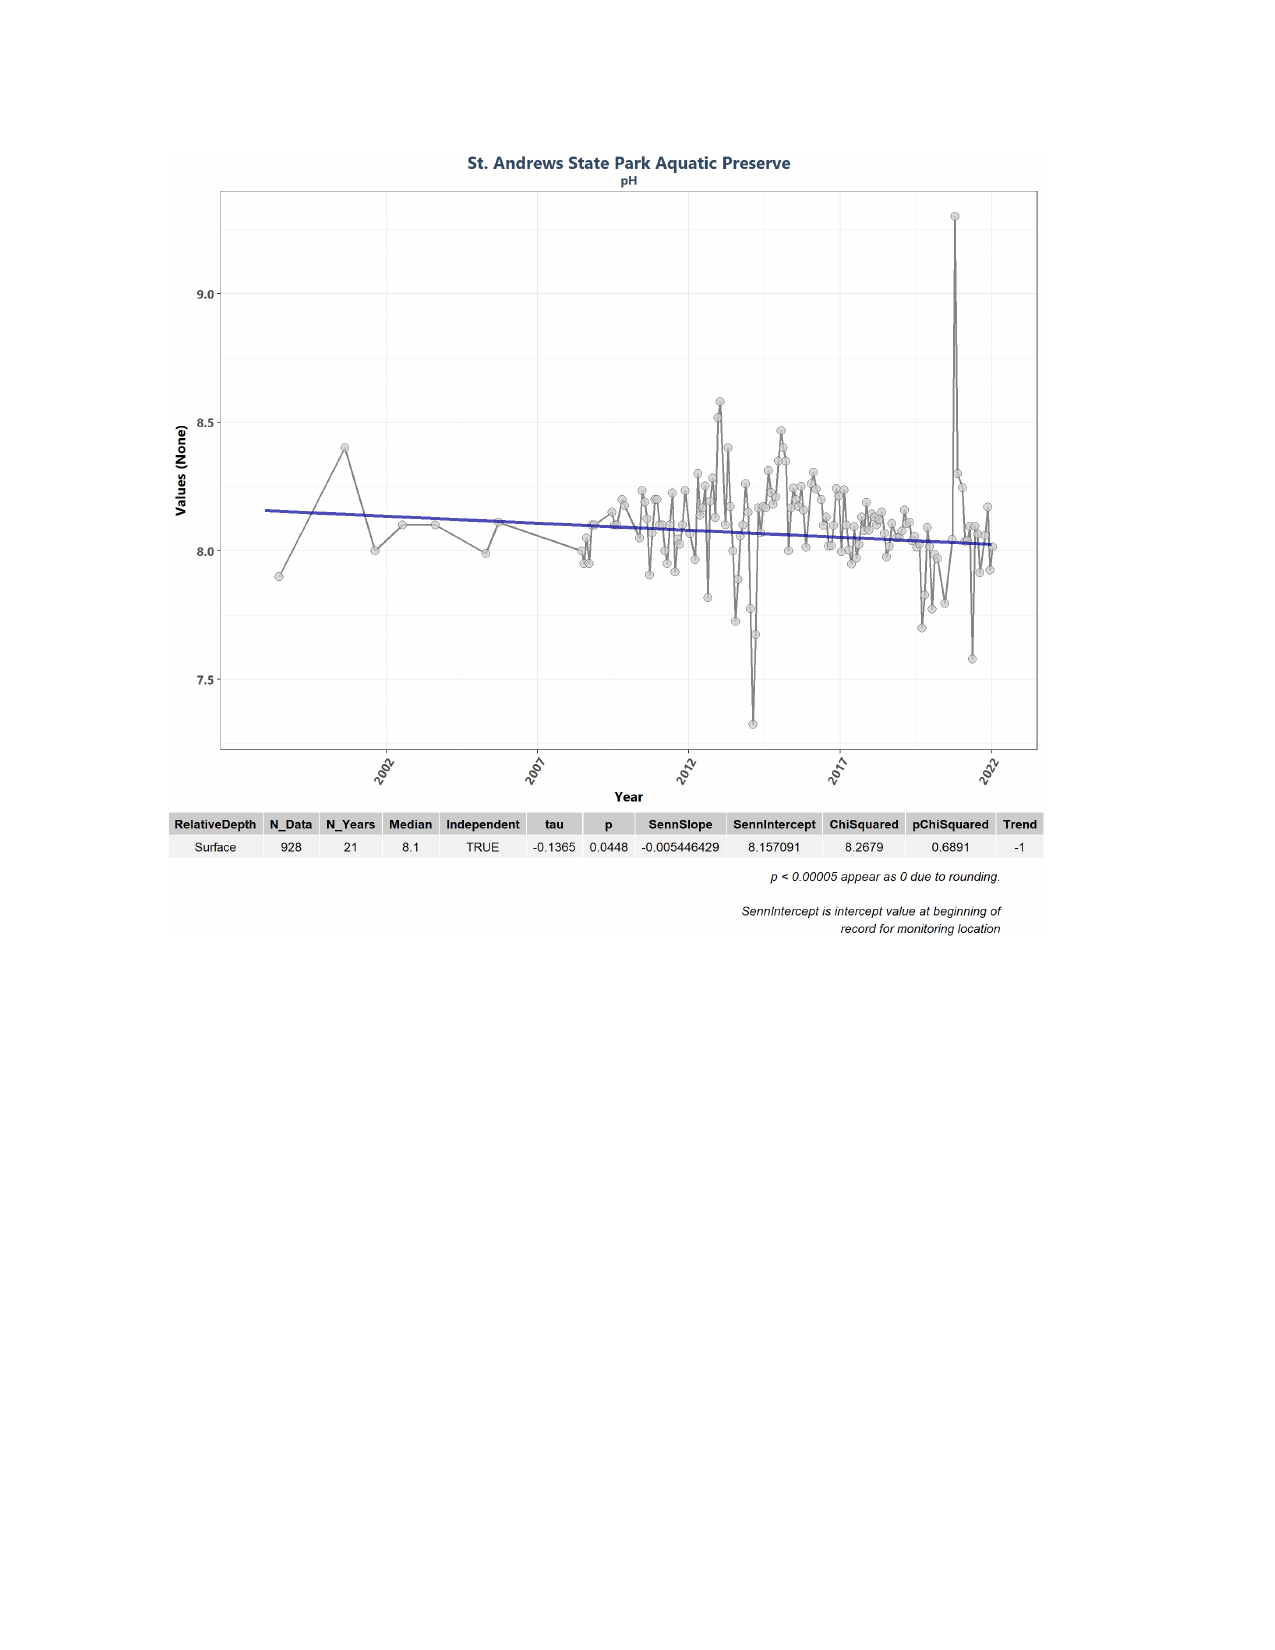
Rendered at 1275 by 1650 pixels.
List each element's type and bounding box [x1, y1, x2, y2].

picture [168, 150, 1044, 938]
